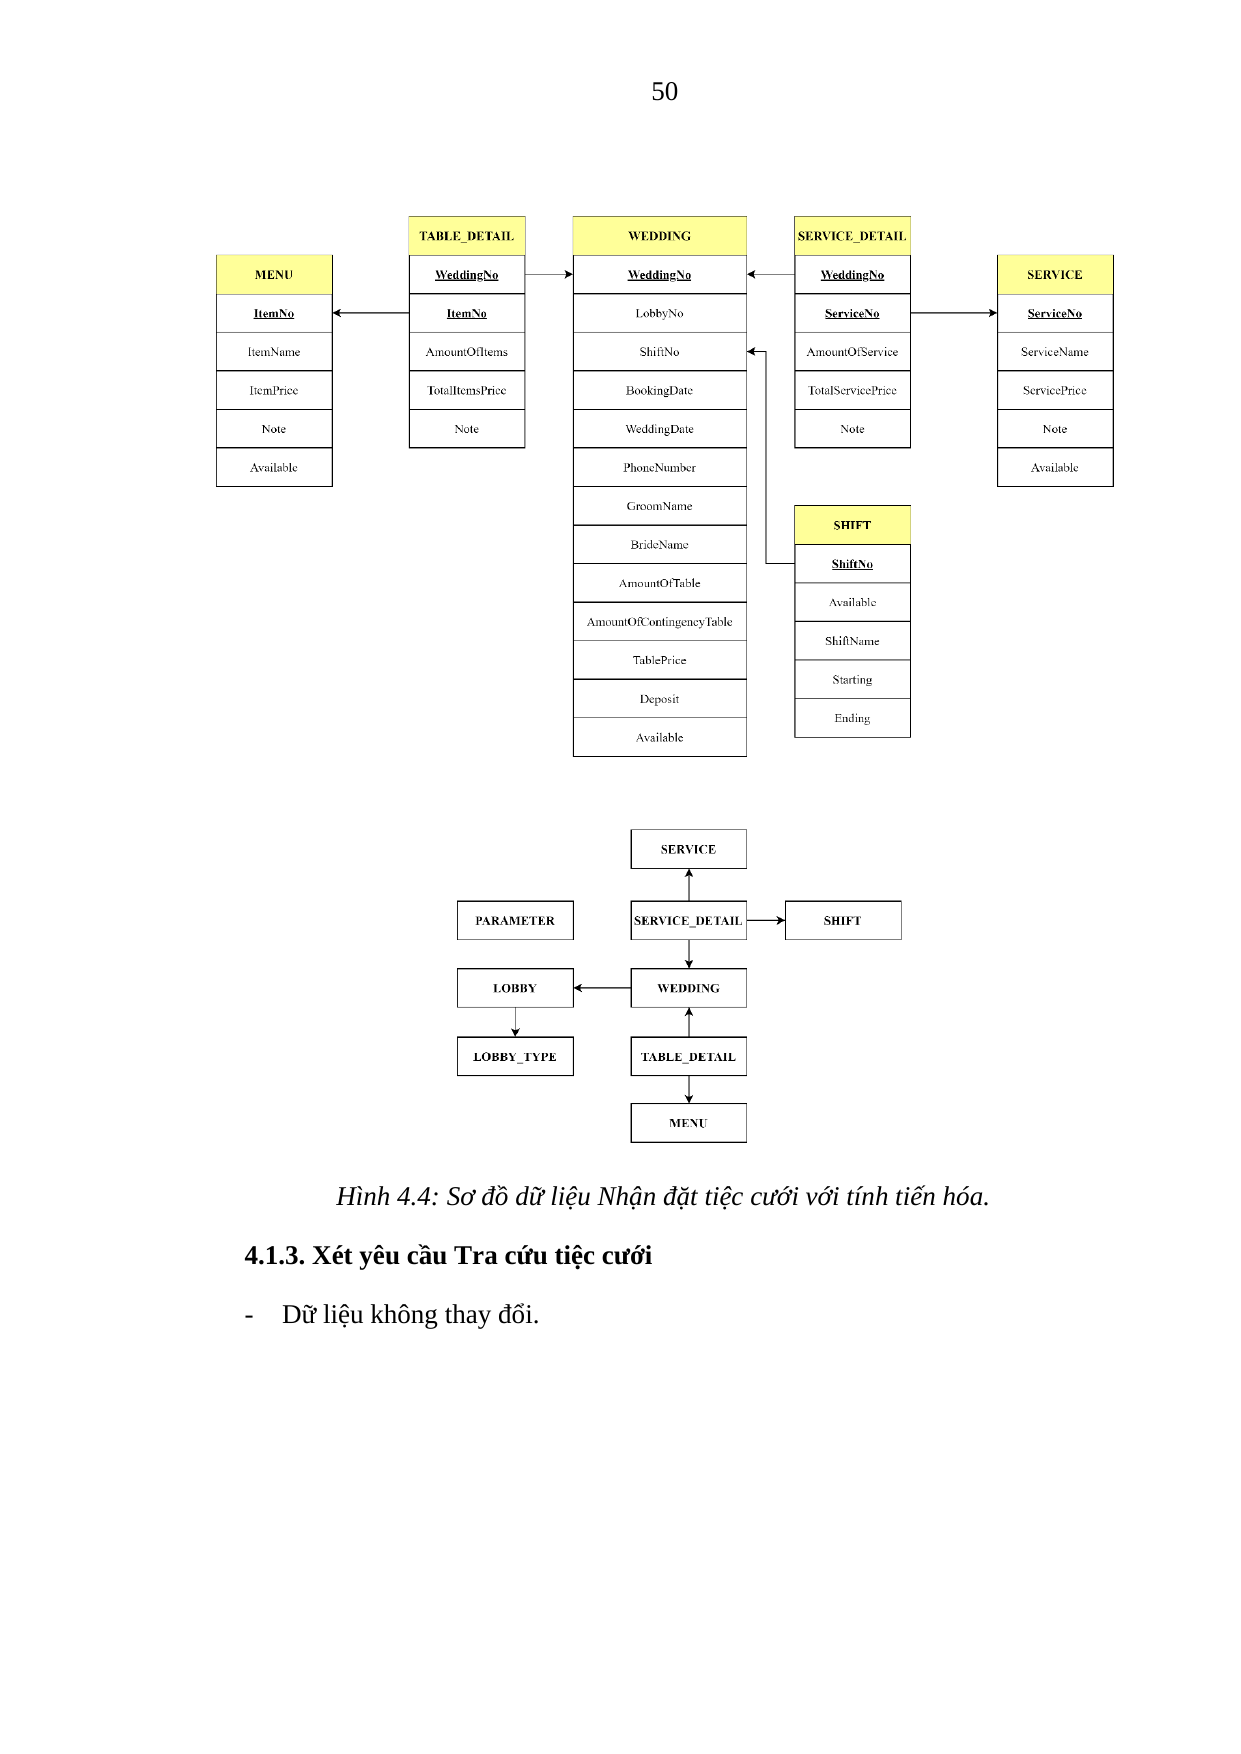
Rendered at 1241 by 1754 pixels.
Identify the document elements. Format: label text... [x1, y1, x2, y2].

text Hình 4.4: Sơ đồ dữ liệu Nhận đặt tiệc cưới với tính tiến hóa. [207, 1180, 1122, 1211]
list Dữ liệu không thay đổi. [244, 1298, 1122, 1329]
subtitle 4.1.3. Xét yêu cầu Tra cứu tiệc cưới [244, 1239, 1122, 1270]
picture [206, 206, 1123, 1152]
